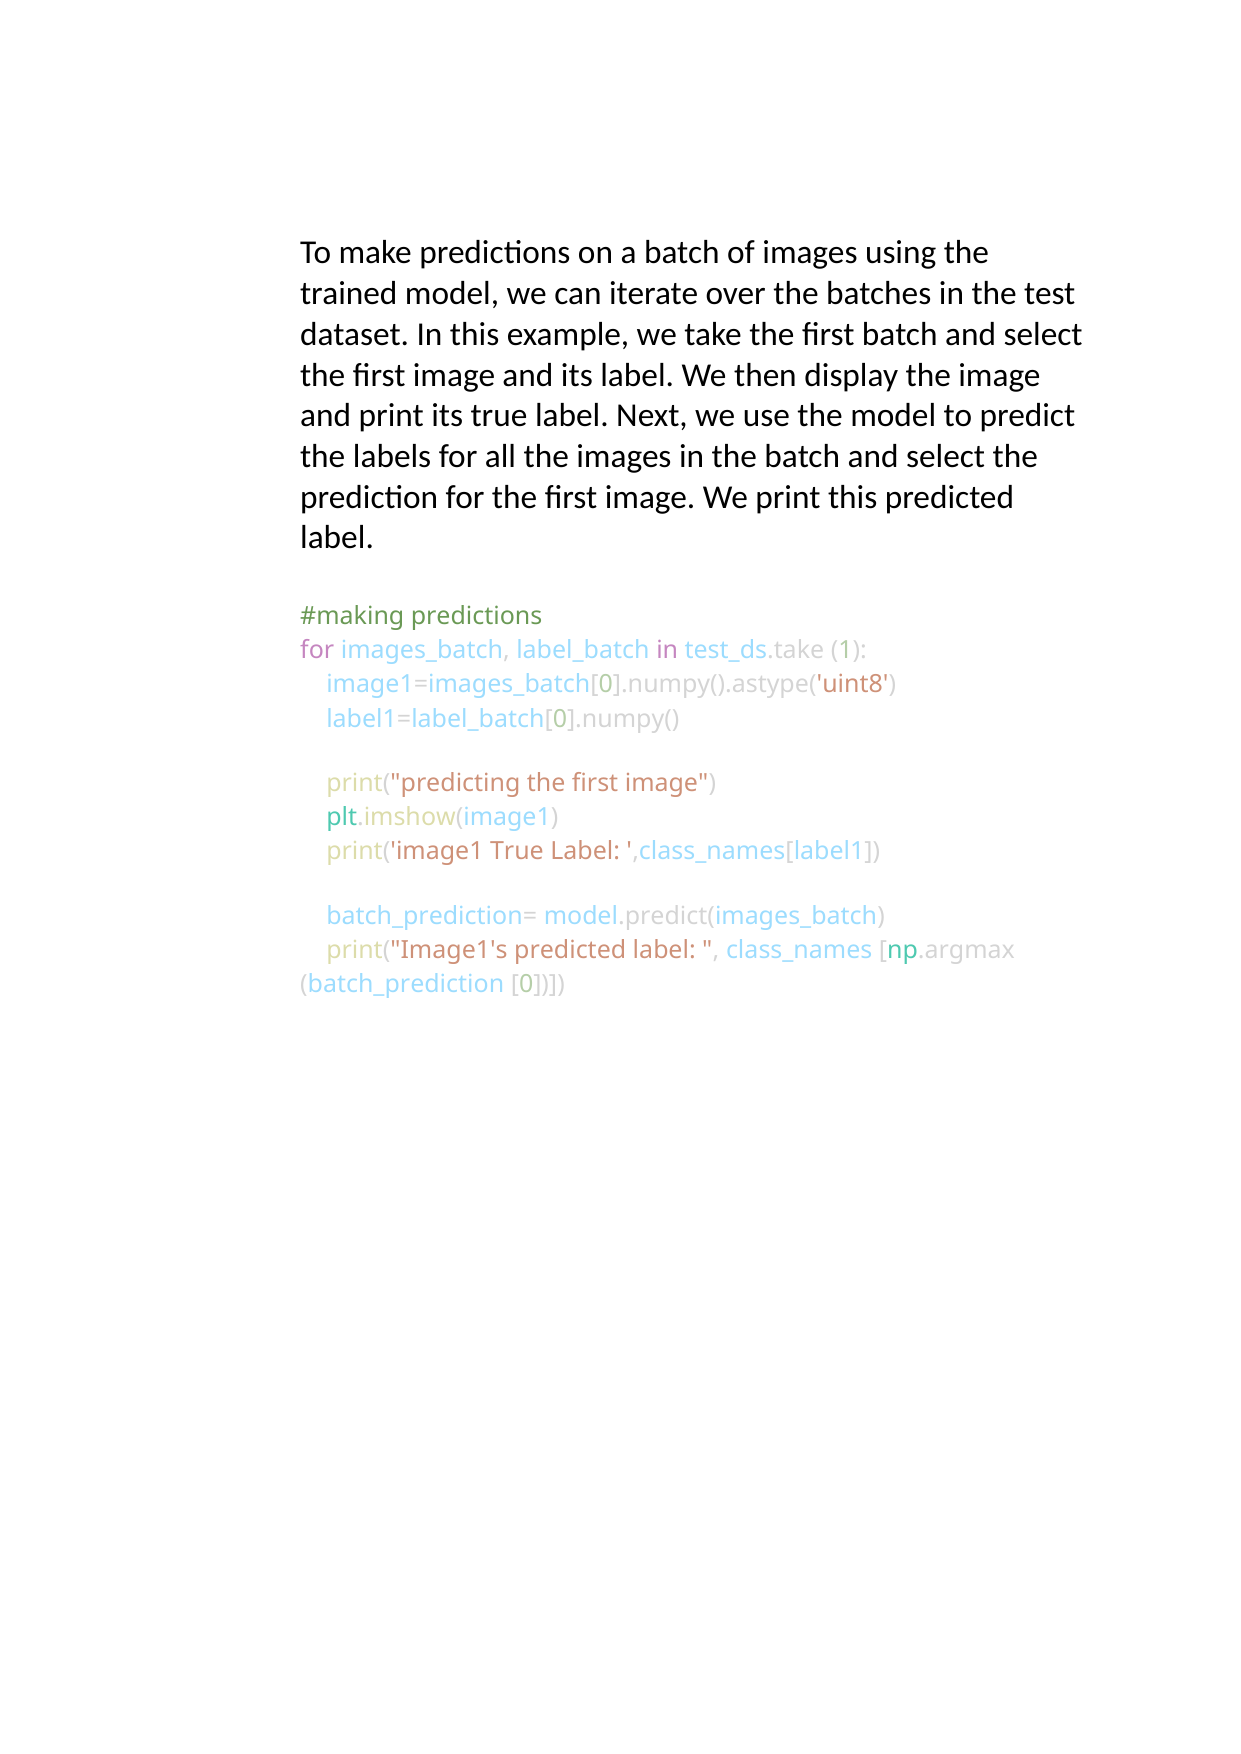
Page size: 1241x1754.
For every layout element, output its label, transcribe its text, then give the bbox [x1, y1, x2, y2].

text print('image1 True Label: ',class_names[label1]) [300, 833, 1090, 867]
text batch_prediction= model.predict(images_batch) [300, 897, 1090, 932]
text print("predicting the first image") [300, 765, 1090, 799]
text To make predictions on a batch of images using the trained model, we can iterate over the batches in the test dataset. In this example, we take the first batch and select the first image and its label. We then display the image and print its true label. Next, we use the model to predict the labels for all the images in the batch and select the prediction for the first image. We print this predicted label. [300, 231, 1090, 557]
text label1=label_batch[0].numpy() [300, 700, 1090, 734]
text #making predictions [300, 598, 1090, 632]
text image1=images_batch[0].numpy().astype('uint8') [300, 666, 1090, 700]
text plt.imshow(image1) [300, 799, 1090, 833]
text print("Image1's predicted label: ", class_names [np.argmax (batch_prediction [0])]) [300, 932, 1090, 1000]
text for images_batch, label_batch in test_ds.take (1): [300, 632, 1090, 666]
